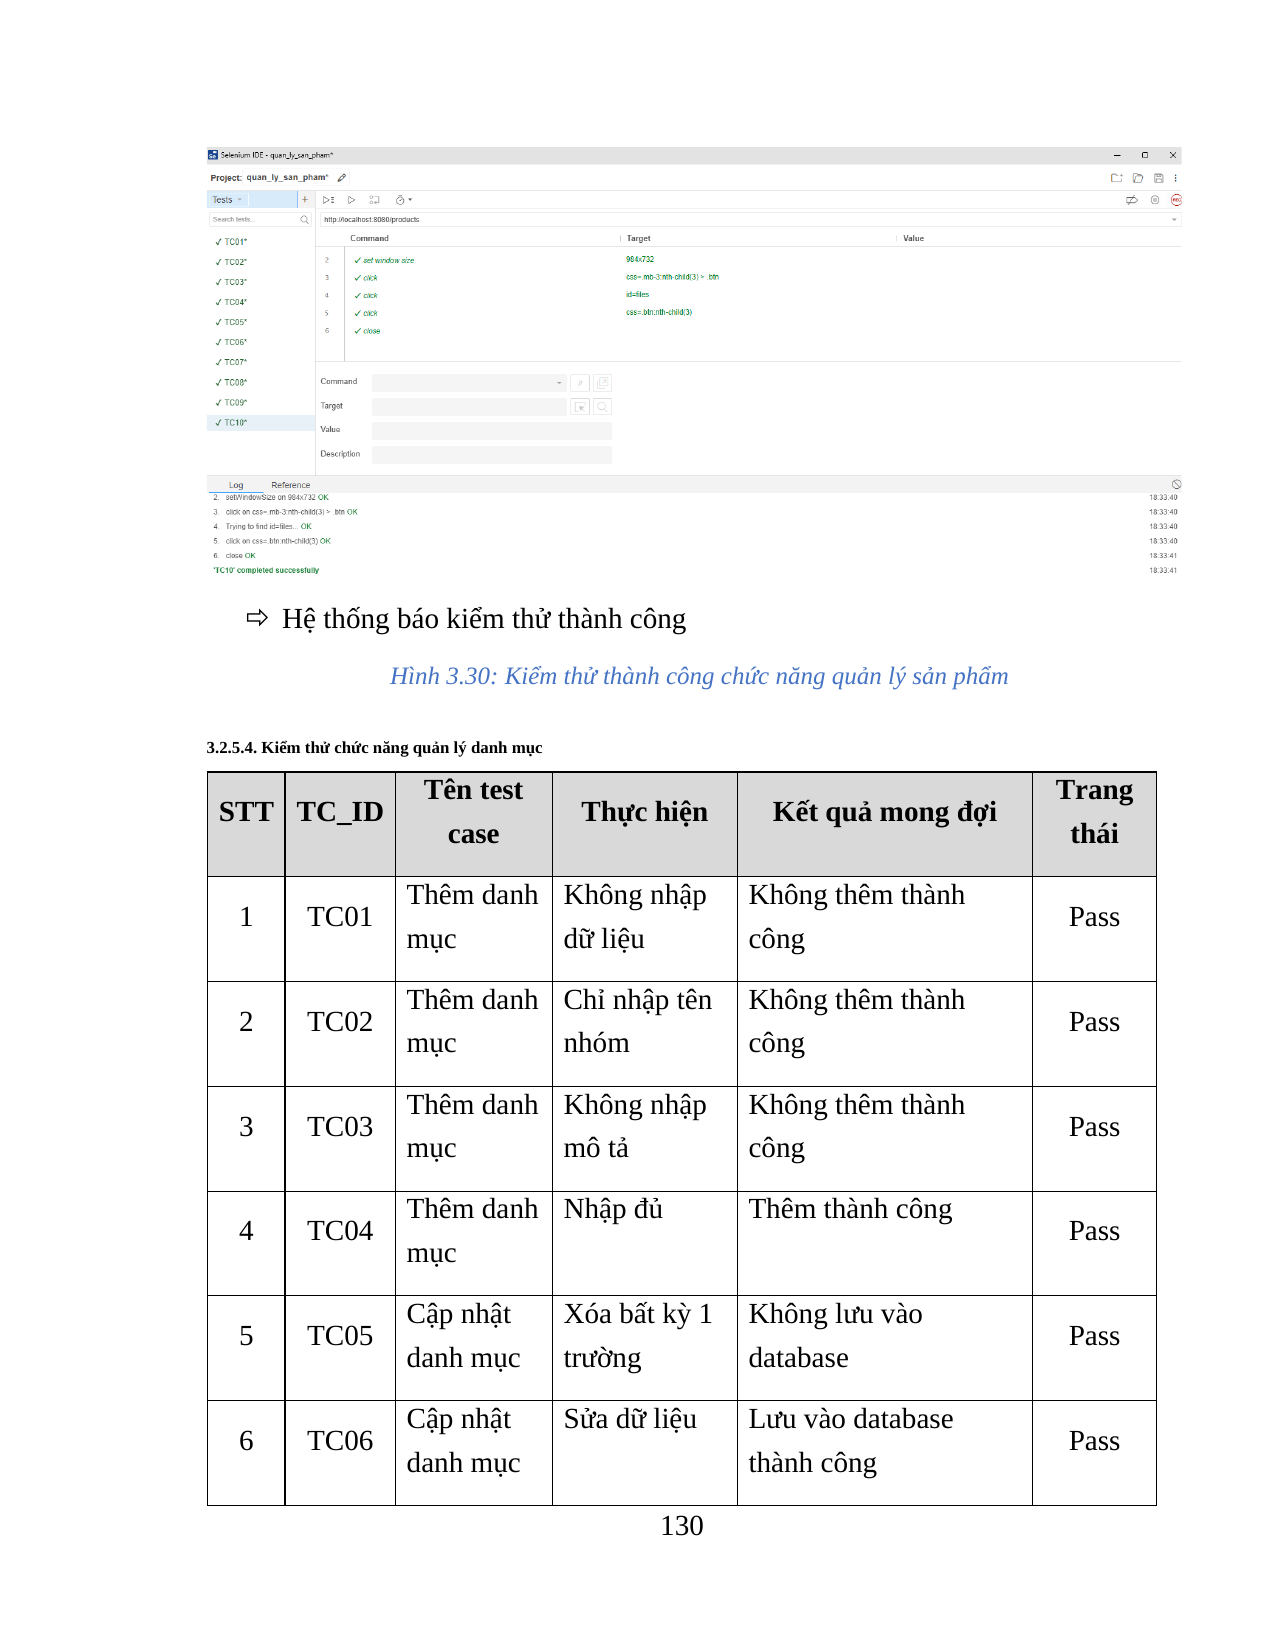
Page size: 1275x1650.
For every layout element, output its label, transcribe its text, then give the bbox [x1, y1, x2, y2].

table_cell Thêm thành công [738, 1192, 1032, 1295]
table_cell Không thêm thành công [738, 1087, 1032, 1191]
subtitle 3.2.5.4. Kiểm thử chức năng quản lý danh mục [206, 724, 1157, 757]
table_cell 2 [208, 982, 284, 1086]
table_header Trang thái [1033, 773, 1156, 876]
table_header STT [208, 773, 284, 876]
picture [206, 147, 1182, 575]
table_cell Thêm danh mục [396, 1087, 552, 1191]
table_cell 6 [208, 1401, 284, 1505]
table_cell 1 [208, 877, 284, 981]
table_cell TC06 [286, 1401, 395, 1505]
table_cell Sửa dữ liệu [553, 1401, 737, 1505]
table_cell TC02 [286, 982, 395, 1086]
table_cell 4 [208, 1192, 284, 1295]
table_header Thực hiện [553, 773, 737, 876]
list Hệ thống báo kiểm thử thành công [244, 601, 1157, 635]
table_cell Chỉ nhập tên nhóm [553, 982, 737, 1086]
table_cell Cập nhật danh mục [396, 1401, 552, 1505]
table_header Kết quả mong đợi [738, 773, 1032, 876]
table_cell Thêm danh mục [396, 877, 552, 981]
table_cell Thêm danh mục [396, 982, 552, 1086]
table_header TC_ID [286, 773, 395, 876]
table_cell Không nhập dữ liệu [553, 877, 737, 981]
table_cell Xóa bất kỳ 1 trường [553, 1296, 737, 1400]
table_cell TC03 [286, 1087, 395, 1191]
table_cell Lưu vào database thành công [738, 1401, 1032, 1505]
table_cell Cập nhật danh mục [396, 1296, 552, 1400]
table_cell TC05 [286, 1296, 395, 1400]
table_cell Thêm danh mục [396, 1192, 552, 1295]
table_cell 3 [208, 1087, 284, 1191]
table_cell Pass [1033, 1087, 1156, 1191]
table_cell TC04 [286, 1192, 395, 1295]
table_cell Không thêm thành công [738, 877, 1032, 981]
table_cell Pass [1033, 982, 1156, 1086]
table_cell Pass [1033, 1296, 1156, 1400]
table_cell Không nhập mô tả [553, 1087, 737, 1191]
table_cell Pass [1033, 1401, 1156, 1505]
text Hình 3.30: Kiểm thử thành công chức năng quản lý sản phẩm [244, 661, 1157, 690]
table_cell Không thêm thành công [738, 982, 1032, 1086]
table_cell Pass [1033, 1192, 1156, 1295]
table_cell 5 [208, 1296, 284, 1400]
table_cell Nhập đủ [553, 1192, 737, 1295]
table_cell TC01 [286, 877, 395, 981]
table_cell Pass [1033, 877, 1156, 981]
table_header Tên test case [396, 773, 552, 876]
table_cell Không lưu vào database [738, 1296, 1032, 1400]
